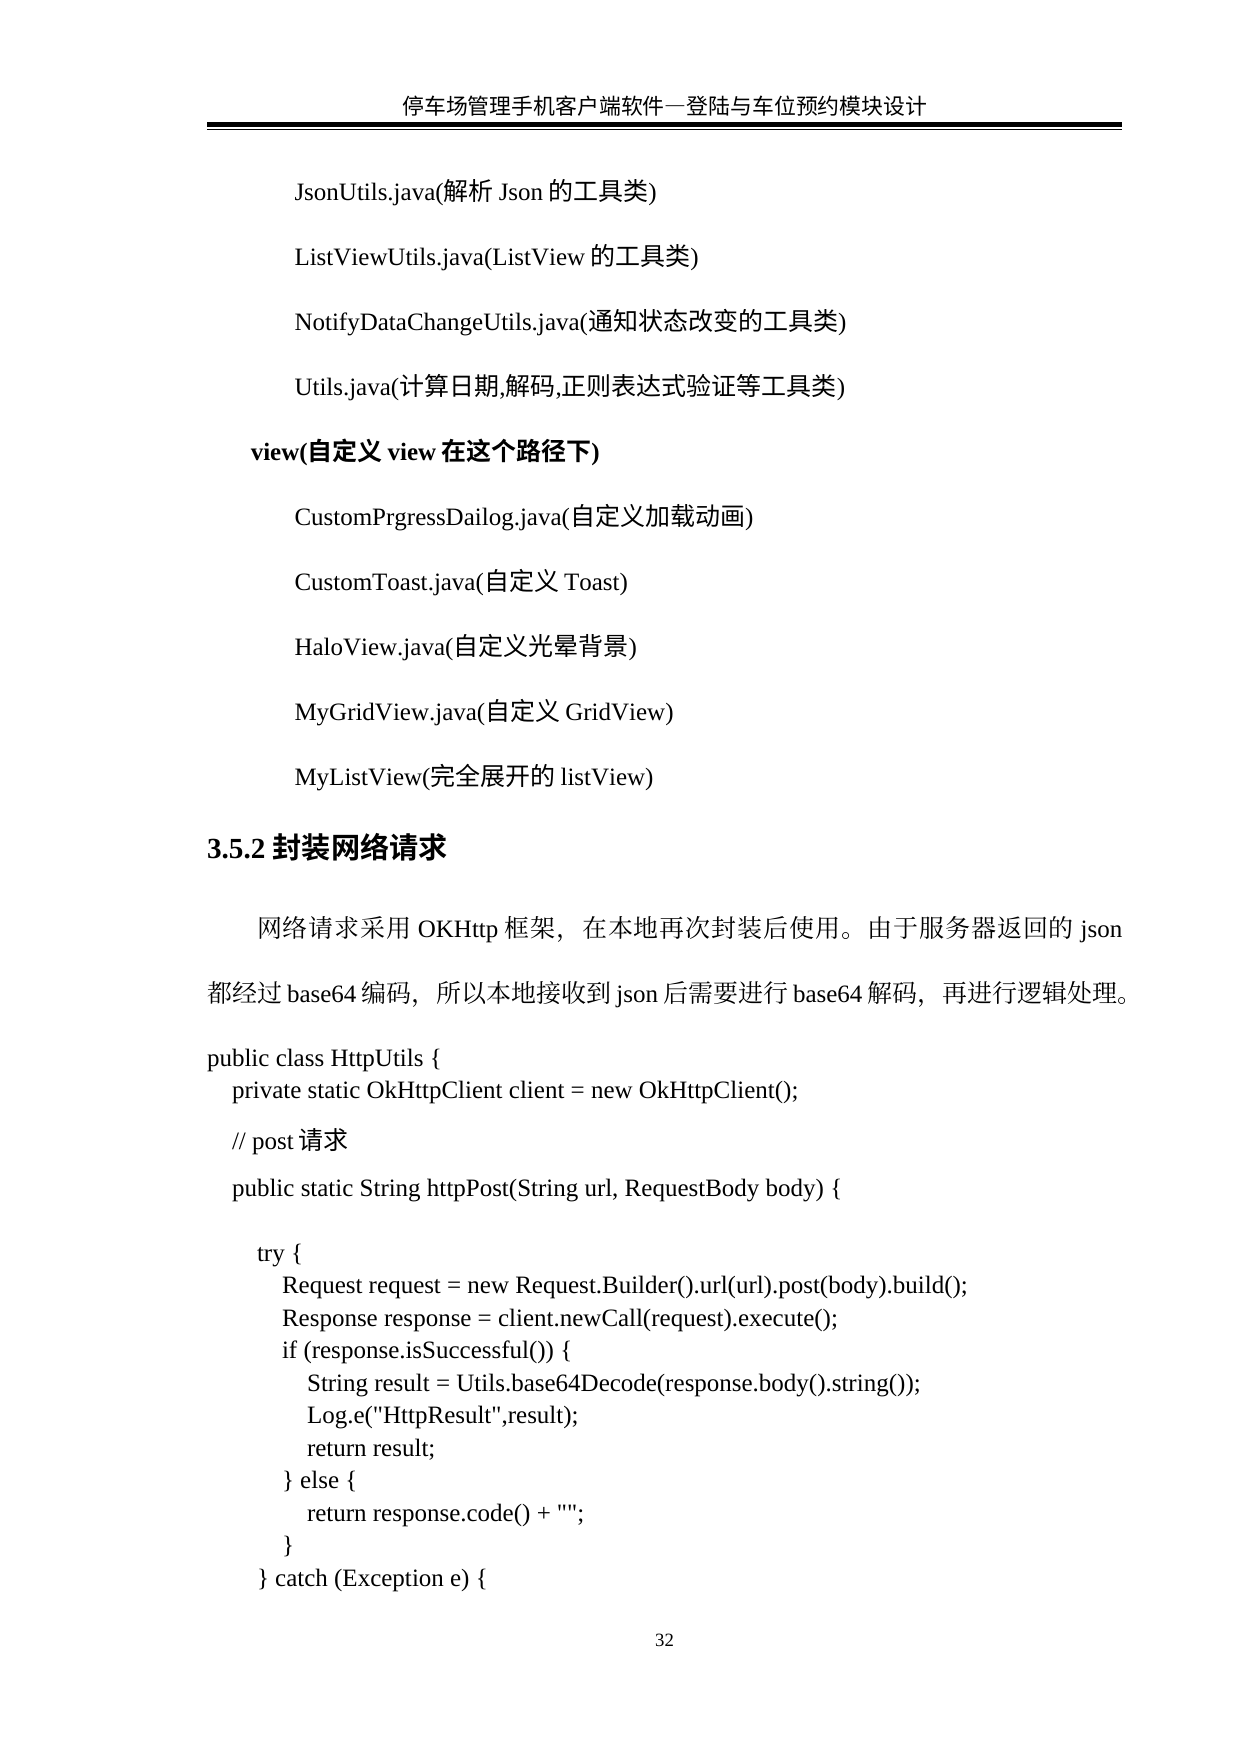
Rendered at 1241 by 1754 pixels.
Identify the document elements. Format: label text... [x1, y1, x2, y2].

text } catch (Exception e) { [207, 1561, 1122, 1593]
text Utils.java(计算日期,解码,正则表达式验证等工具类) [207, 352, 1122, 417]
text view(自定义view在这个路径下) [207, 417, 1122, 482]
text return response.code() + ""; [207, 1496, 1122, 1528]
text } [207, 1528, 1122, 1561]
text ListViewUtils.java(ListView的工具类) [207, 222, 1122, 287]
text JsonUtils.java(解析Json的工具类) [207, 157, 1122, 222]
text String result = Utils.base64Decode(response.body().string()); [207, 1366, 1122, 1398]
text 网络请求采用OKHttp框架，在本地再次封装后使用。由于服务器返回的json都经过base64编码，所以本地接收到json后需要进行base64解码，再进行逻辑处理。 [207, 894, 1122, 1024]
text Response response = client.newCall(request).execute(); [207, 1301, 1122, 1333]
text // post请求 [207, 1106, 1122, 1171]
subtitle 3.5.2 封装网络请求 [207, 813, 1122, 878]
text CustomToast.java(自定义Toast) [207, 547, 1122, 612]
text try { [207, 1236, 1122, 1268]
text Log.e("HttpResult",result); [207, 1398, 1122, 1431]
text public class HttpUtils { [207, 1041, 1122, 1073]
text if (response.isSuccessful()) { [207, 1333, 1122, 1366]
text public static String httpPost(String url, RequestBody body) { [207, 1171, 1122, 1203]
text private static OkHttpClient client = new OkHttpClient(); [207, 1073, 1122, 1106]
text return result; [207, 1431, 1122, 1463]
text } else { [207, 1463, 1122, 1496]
text Request request = new Request.Builder().url(url).post(body).build(); [207, 1268, 1122, 1301]
text NotifyDataChangeUtils.java(通知状态改变的工具类) [207, 287, 1122, 352]
text MyGridView.java(自定义GridView) [207, 677, 1122, 742]
text MyListView(完全展开的listView) [207, 742, 1122, 807]
text HaloView.java(自定义光晕背景) [207, 612, 1122, 677]
text CustomPrgressDailog.java(自定义加载动画) [207, 482, 1122, 547]
